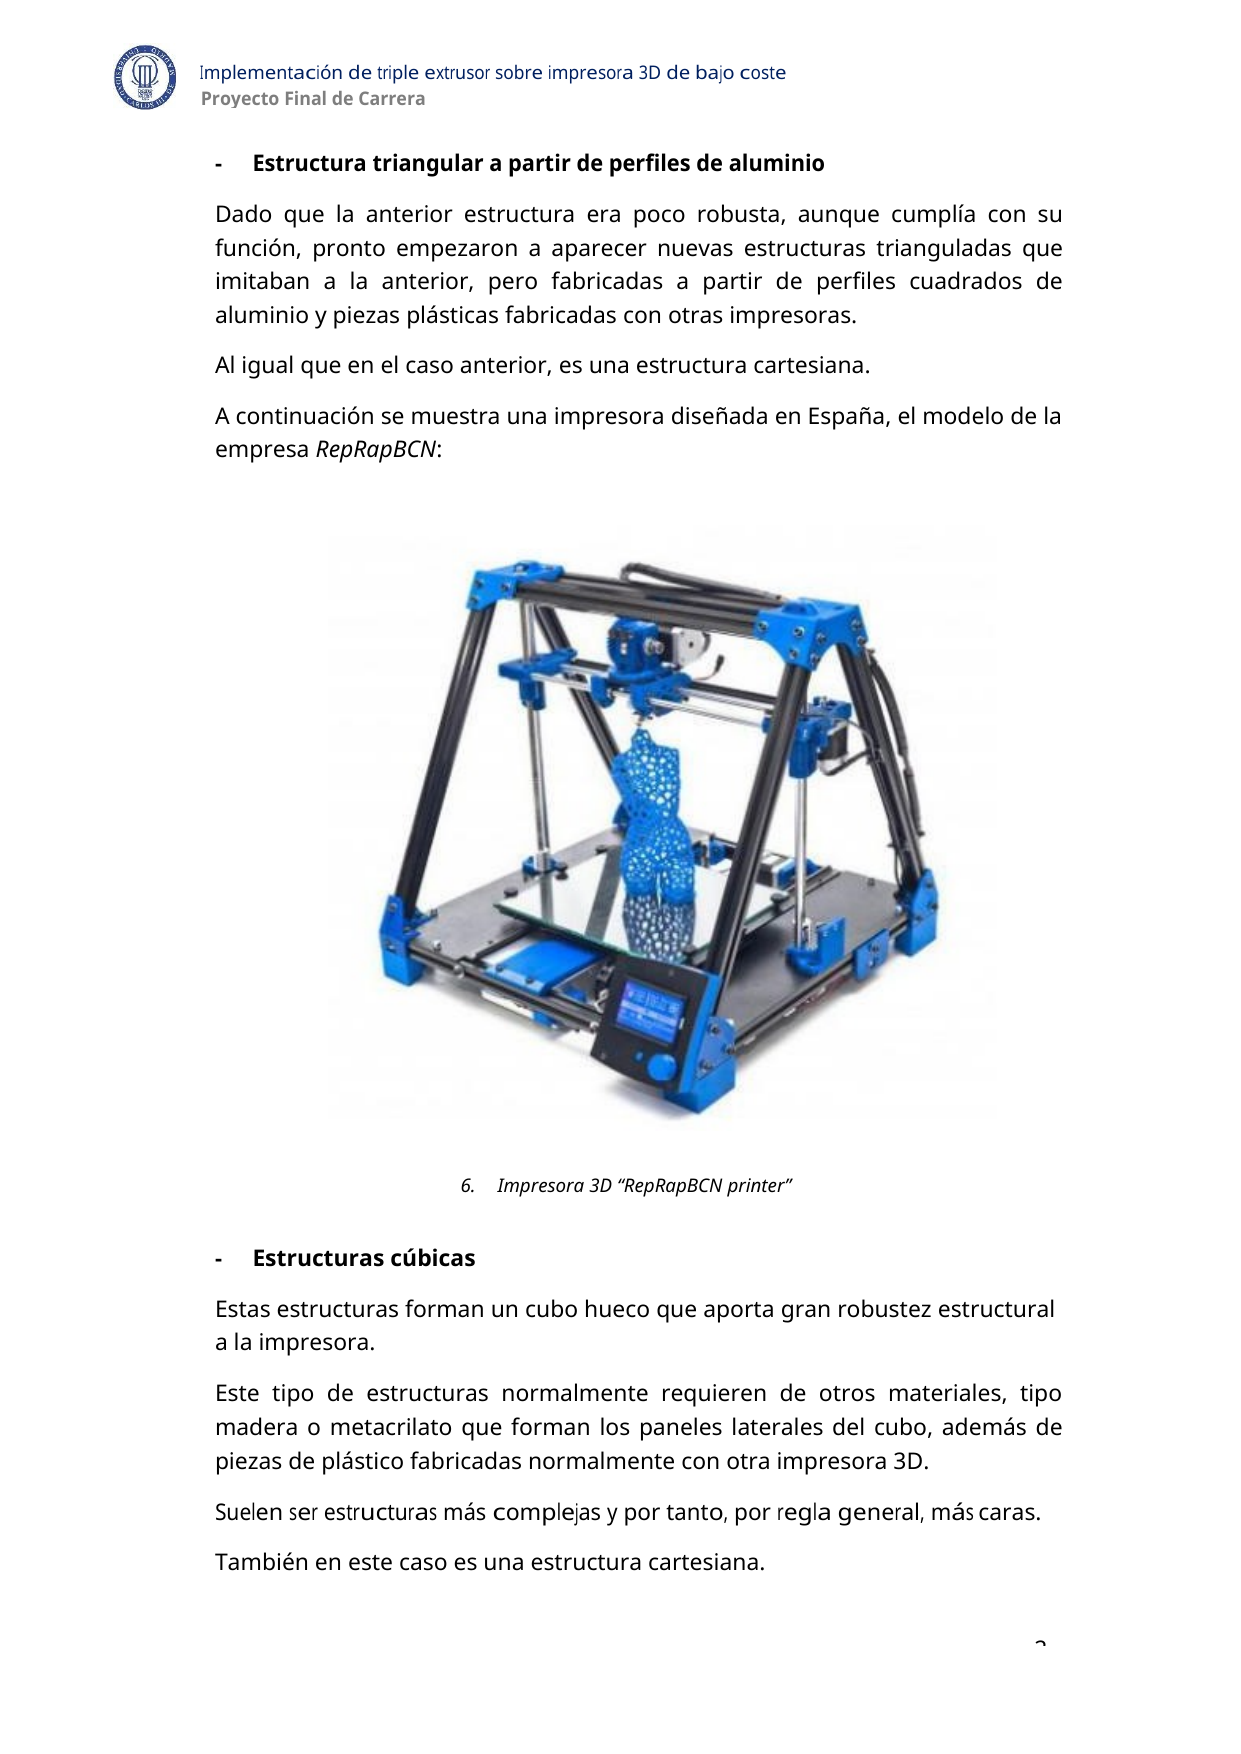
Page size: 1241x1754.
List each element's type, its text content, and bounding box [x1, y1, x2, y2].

text Dado que la anterior estructura era poco robusta, aunque cumplía con su función, pronto empezaron a aparecer nuevas estructuras trianguladas que imitaban a la anterior, pero fabricadas a partir de perfiles cuadrados de aluminio y piezas plásticas fabricadas con otras impresoras. [215, 198, 1063, 330]
text Este tipo de estructuras normalmente requieren de otros materiales, tipo madera o metacrilato que forman los paneles laterales del cubo, además de piezas de plástico fabricadas normalmente con otra impresora 3D. [215, 1377, 1063, 1476]
text A continuación se muestra una impresora diseñada en España, el modelo de la empresa RepRapBCN: [215, 400, 1073, 465]
picture [113, 43, 177, 110]
text También en este caso es una estructura cartesiana. [215, 1546, 1148, 1577]
text Al igual que en el caso anterior, es una estructura cartesiana. [215, 349, 1148, 380]
subtitle Estructura triangular a partir de perfiles de aluminio [215, 147, 1148, 178]
picture [327, 525, 997, 1131]
list Impresora 3D “RepRapBCN printer” [460, 1172, 1148, 1198]
text Estas estructuras forman un cubo hueco que aporta gran robustez estructural a la impresora. [215, 1293, 1063, 1358]
text Suelen ser estructuras más complejas y por tanto, por regla general, más caras. [215, 1496, 1073, 1527]
subtitle Estructuras cúbicas [215, 1242, 1148, 1273]
